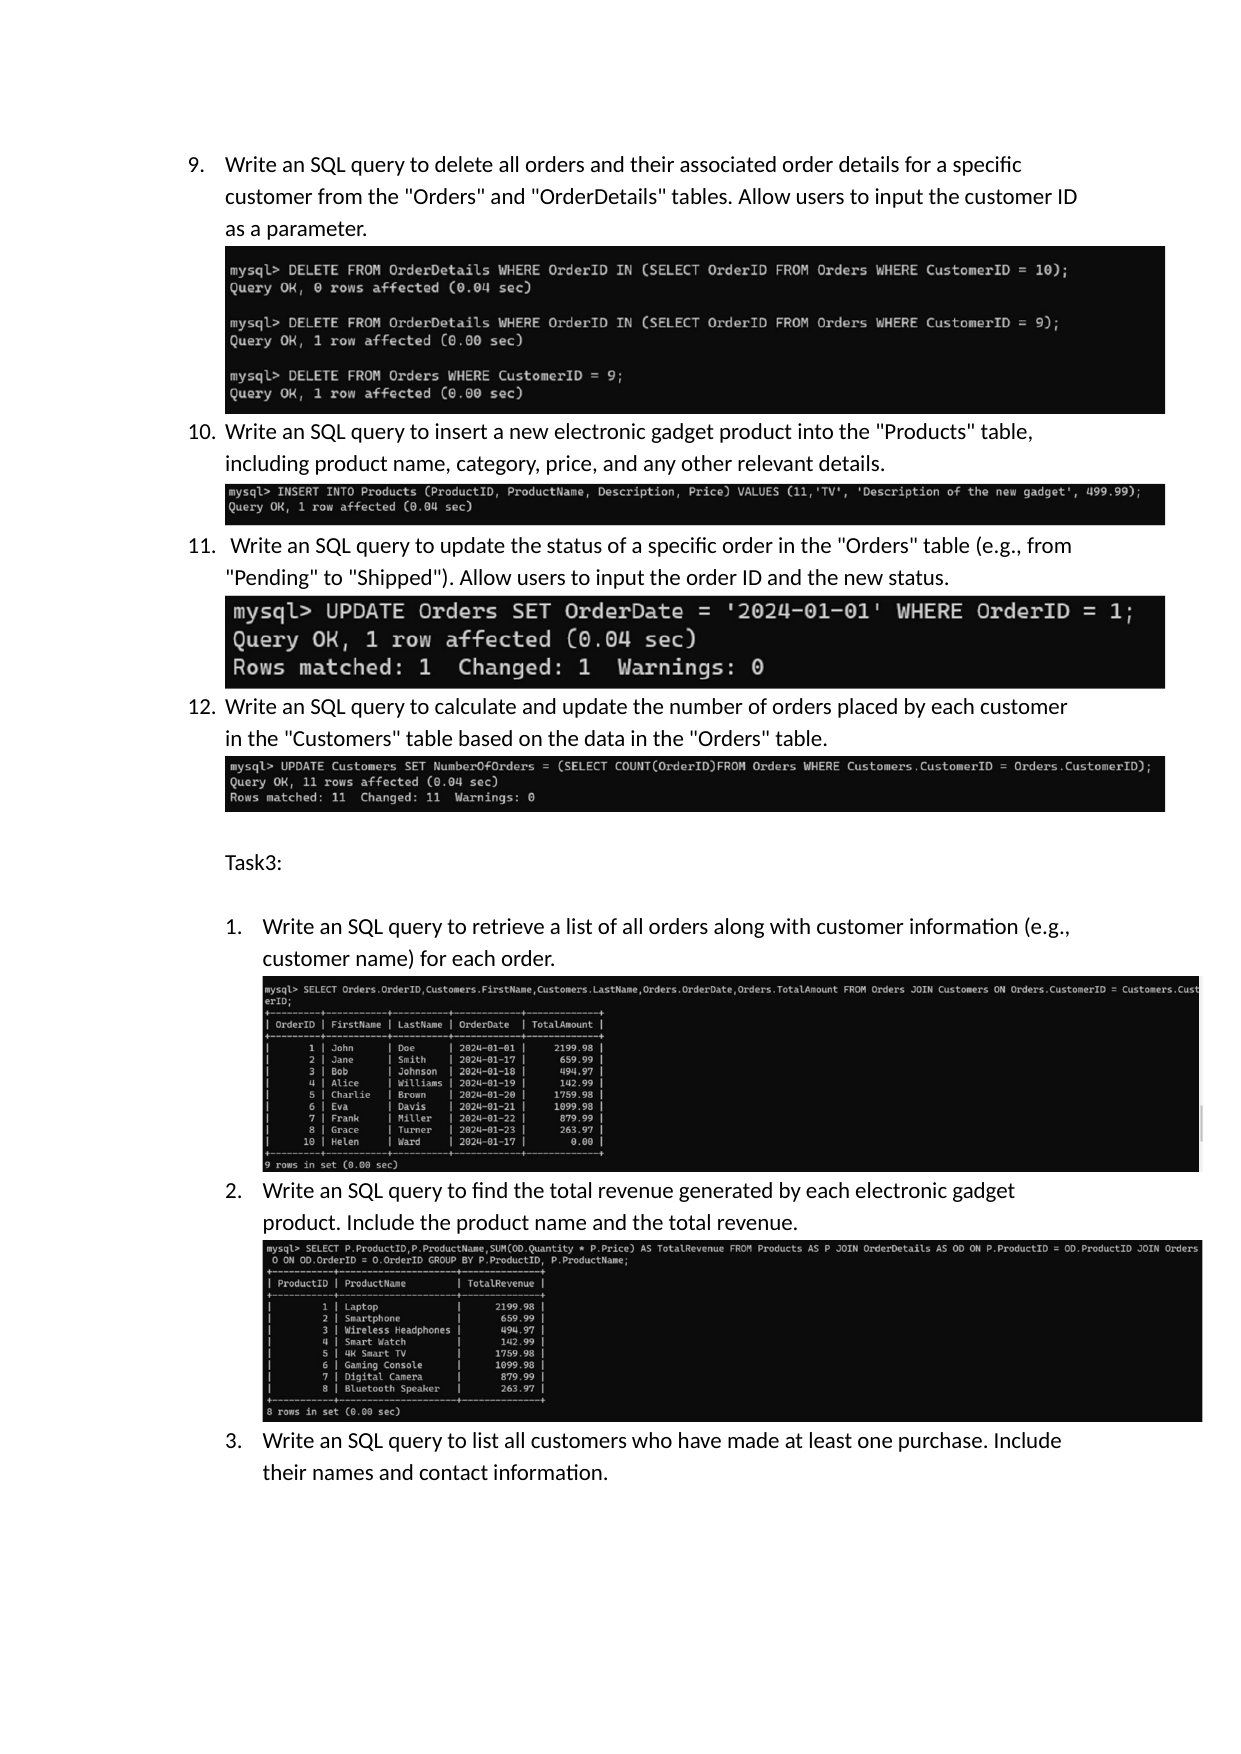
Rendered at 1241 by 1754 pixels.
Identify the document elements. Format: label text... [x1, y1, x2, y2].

picture [225, 756, 1166, 812]
list Write an SQL query to delete all orders and their associated order details for a specific customer from the "Orders" and "OrderDetails" tables. Allow users to input the customer ID as a parameter. [187, 150, 1090, 242]
picture [225, 481, 1166, 527]
list Write an SQL query to list all customers who have made at least one purchase. Include their names and contact information. [225, 1426, 1090, 1486]
picture [262, 1240, 1203, 1422]
list Write an SQL query to calculate and update the number of orders placed by each customer in the "Customers" table based on the data in the "Orders" table. [187, 692, 1090, 753]
list Write an SQL query to retrieve a list of all orders along with customer information (e.g., customer name) for each order. [225, 912, 1090, 972]
list Write an SQL query to find the total revenue generated by each electronic gadget product. Include the product name and the total revenue. [225, 1176, 1090, 1236]
picture [225, 246, 1166, 414]
list Write an SQL query to insert a new electronic gadget product into the "Products" table, including product name, category, price, and any other relevant details. [187, 417, 1090, 477]
picture [262, 976, 1203, 1172]
picture [225, 595, 1166, 689]
list Task3: [225, 848, 1090, 876]
list Write an SQL query to update the status of a specific order in the "Orders" table (e.g., from "Pending" to "Shipped"). Allow users to input the order ID and the new status. [187, 531, 1090, 591]
